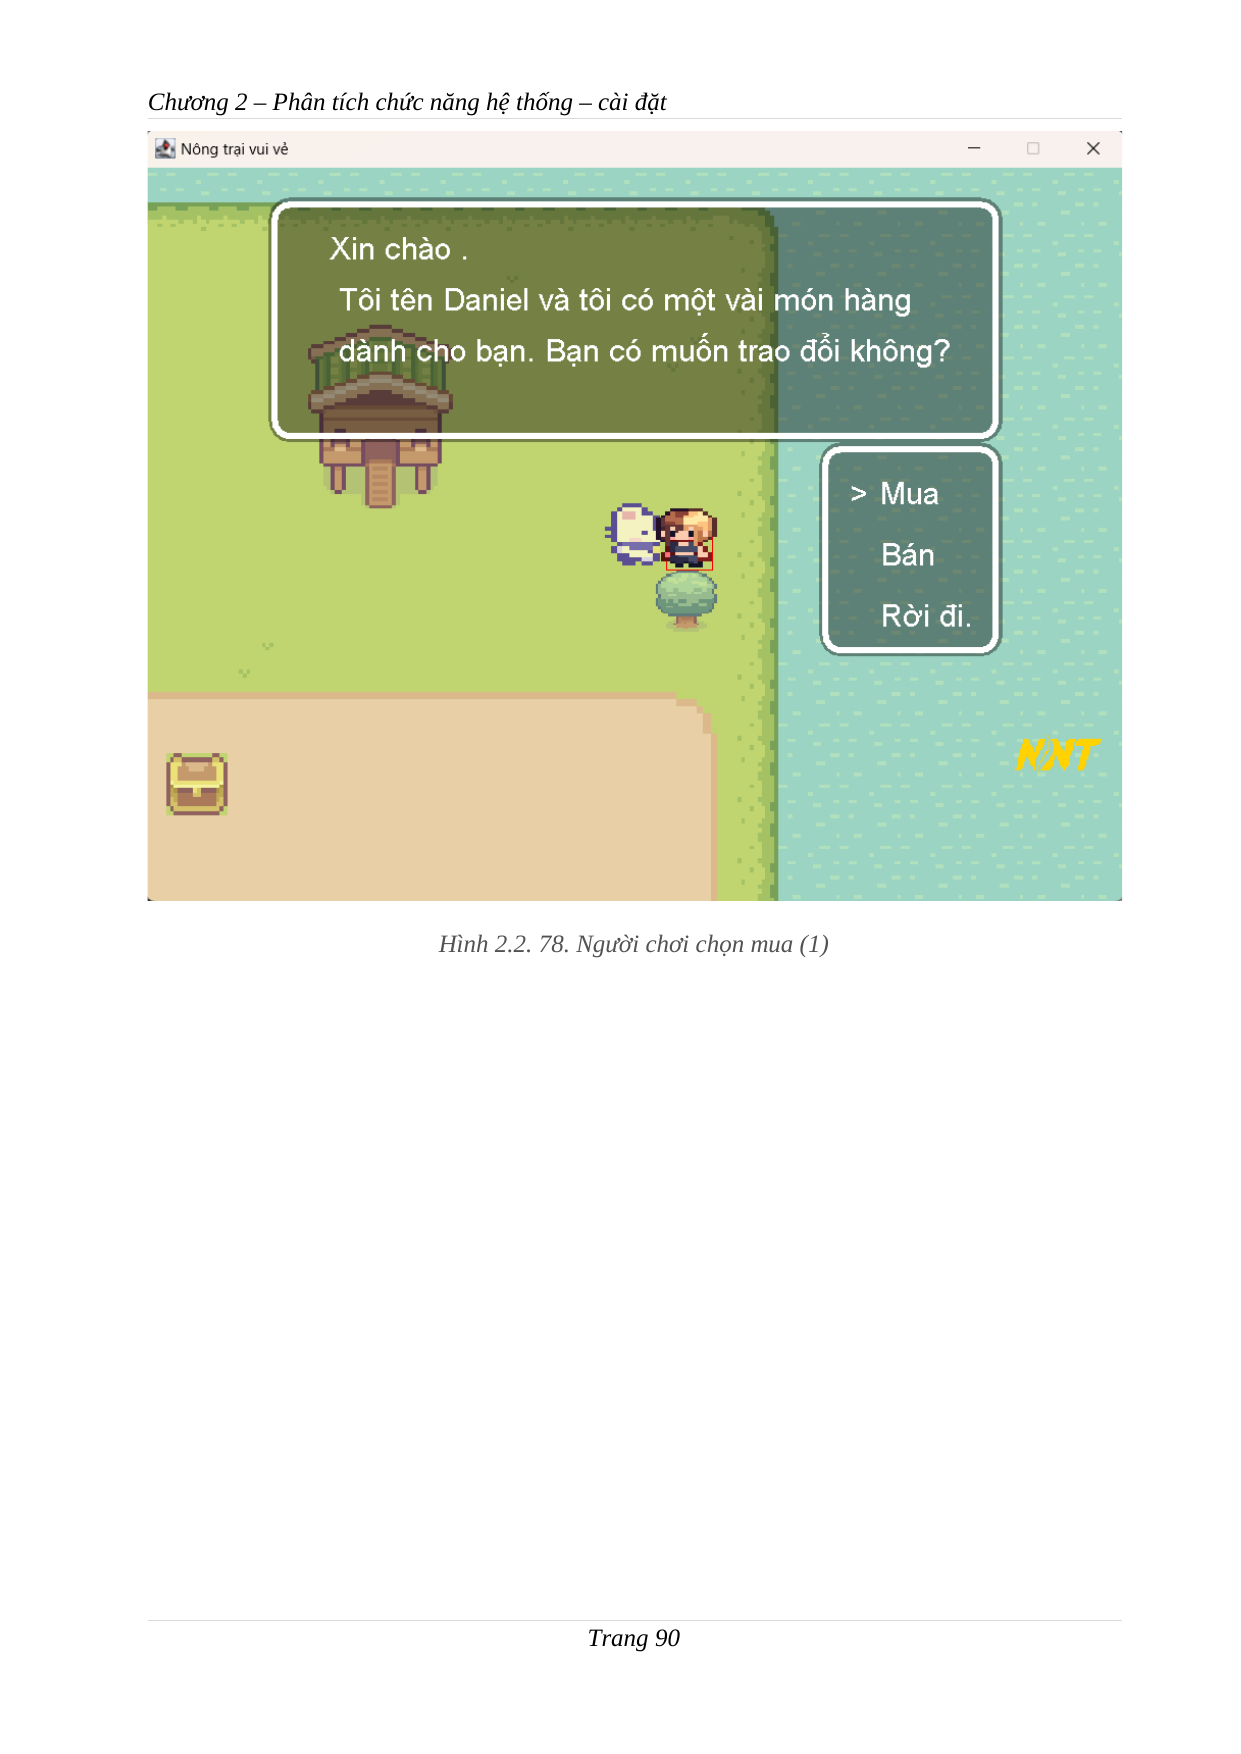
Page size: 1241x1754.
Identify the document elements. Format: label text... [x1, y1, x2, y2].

picture [147, 131, 1123, 901]
text Hình 2.2. 78. Người chơi chọn mua (1) [148, 929, 1122, 958]
